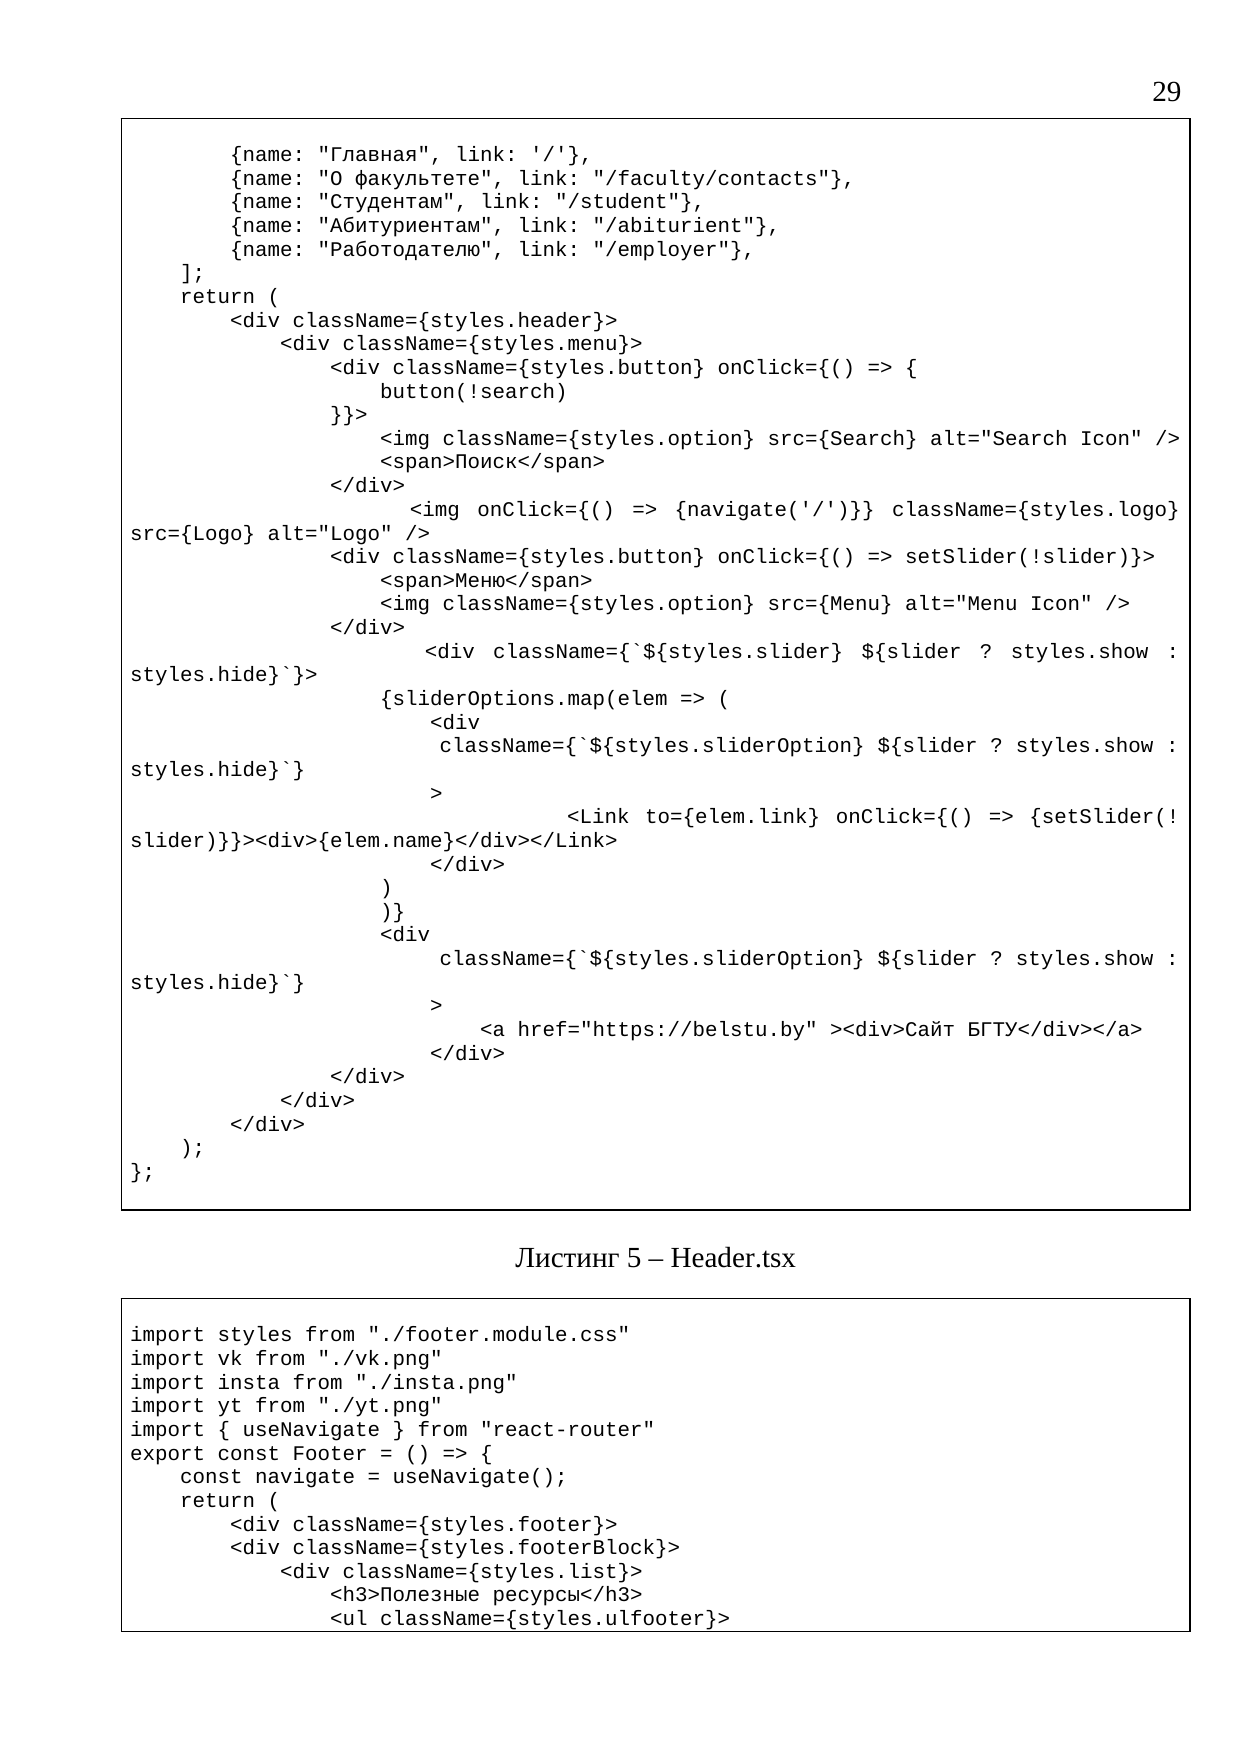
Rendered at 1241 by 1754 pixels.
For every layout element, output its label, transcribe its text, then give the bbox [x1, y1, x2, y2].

text <img className={styles.option} src={Menu} alt="Menu Icon" /> [130, 593, 1181, 617]
text </div> [130, 617, 1181, 641]
text <h3>Полезные ресурсы</h3> [130, 1584, 1181, 1608]
text const navigate = useNavigate(); [130, 1466, 1181, 1490]
text <img className={styles.option} src={Search} alt="Search Icon" /> [130, 428, 1181, 452]
text <div className={styles.footer}> [130, 1513, 1181, 1537]
text > [130, 995, 1181, 1019]
text <div [130, 712, 1181, 735]
text {sliderOptions.map(elem => ( [130, 688, 1181, 712]
text {name: "Абитуриентам", link: "/abiturient"}, [130, 215, 1181, 239]
text </div> [130, 853, 1181, 877]
text export const Footer = () => { [130, 1443, 1181, 1466]
text <div className={styles.menu}> [130, 333, 1181, 357]
text {name: "О факультете", link: "/faculty/contacts"}, [130, 168, 1181, 191]
text <a href="https://belstu.by" ><div>Сайт БГТУ</div></a> [130, 1019, 1181, 1043]
text <div className={styles.footerBlock}> [130, 1537, 1181, 1561]
text </div> [130, 1043, 1181, 1066]
text className={`${styles.sliderOption} ${slider ? styles.show : styles.hide}`} [130, 948, 1181, 995]
text {name: "Студентам", link: "/student"}, [130, 191, 1181, 215]
text > [130, 783, 1181, 806]
text <div className={styles.button} onClick={() => setSlider(!slider)}> [130, 546, 1181, 570]
text <img onClick={() => {navigate('/')}} className={styles.logo} src={Logo} alt="Logo" /> [130, 499, 1181, 546]
text return ( [130, 1490, 1181, 1513]
text {name: "Главная", link: '/'}, [122, 119, 1189, 168]
text import vk from "./vk.png" [130, 1348, 1181, 1372]
text </div> [130, 1114, 1181, 1135]
text <span>Меню</span> [130, 570, 1181, 593]
text <Link to={elem.link} onClick={() => {setSlider(!slider)}}><div>{elem.name}</div></Link> [130, 806, 1181, 853]
text </div> [130, 1090, 1181, 1114]
text <ul className={styles.ulfooter}> [130, 1608, 1181, 1631]
text )} [130, 901, 1181, 924]
text </div> [130, 475, 1181, 499]
text ) [130, 877, 1181, 901]
text <div className={styles.button} onClick={() => { [130, 357, 1181, 381]
text import { useNavigate } from "react-router" [130, 1419, 1181, 1443]
text }}> [130, 404, 1181, 428]
text import yt from "./yt.png" [130, 1395, 1181, 1419]
text button(!search) [130, 381, 1181, 404]
text {name: "Работодателю", link: "/employer"}, [130, 239, 1181, 262]
text Листинг 5 – Header.tsx [130, 1240, 1181, 1273]
text return ( [130, 286, 1181, 310]
text className={`${styles.sliderOption} ${slider ? styles.show : styles.hide}`} [130, 735, 1181, 783]
text ]; [130, 262, 1181, 286]
text <div [130, 924, 1181, 948]
text }; [122, 1135, 1189, 1209]
text <div className={`${styles.slider} ${slider ? styles.show : styles.hide}`}> [130, 641, 1181, 688]
text import styles from "./footer.module.css" [122, 1299, 1189, 1348]
text </div> [130, 1066, 1181, 1090]
text <div className={styles.header}> [130, 310, 1181, 333]
text <span>Поиск</span> [130, 452, 1181, 475]
text import insta from "./insta.png" [130, 1372, 1181, 1395]
text <div className={styles.list}> [130, 1561, 1181, 1584]
